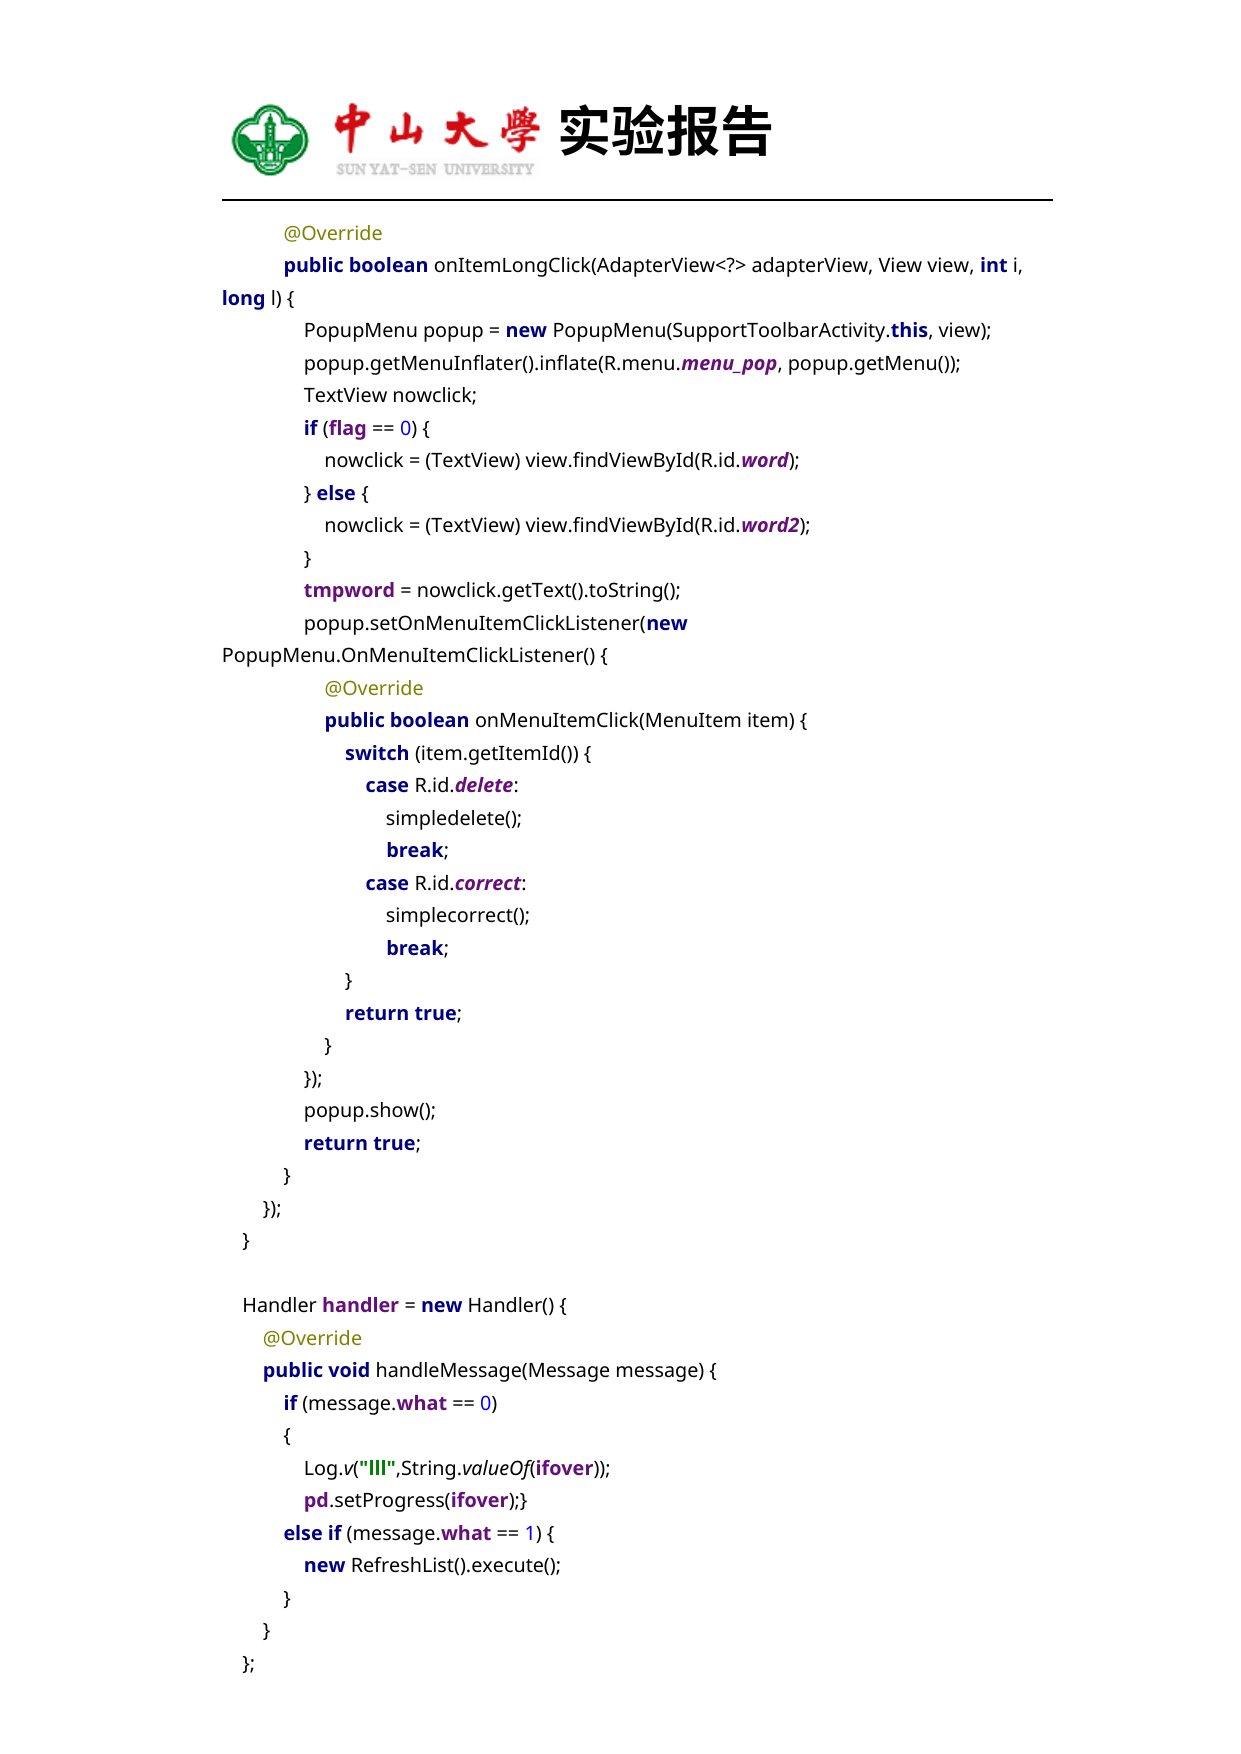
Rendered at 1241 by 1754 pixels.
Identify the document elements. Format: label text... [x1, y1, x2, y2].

picture [221, 98, 543, 182]
